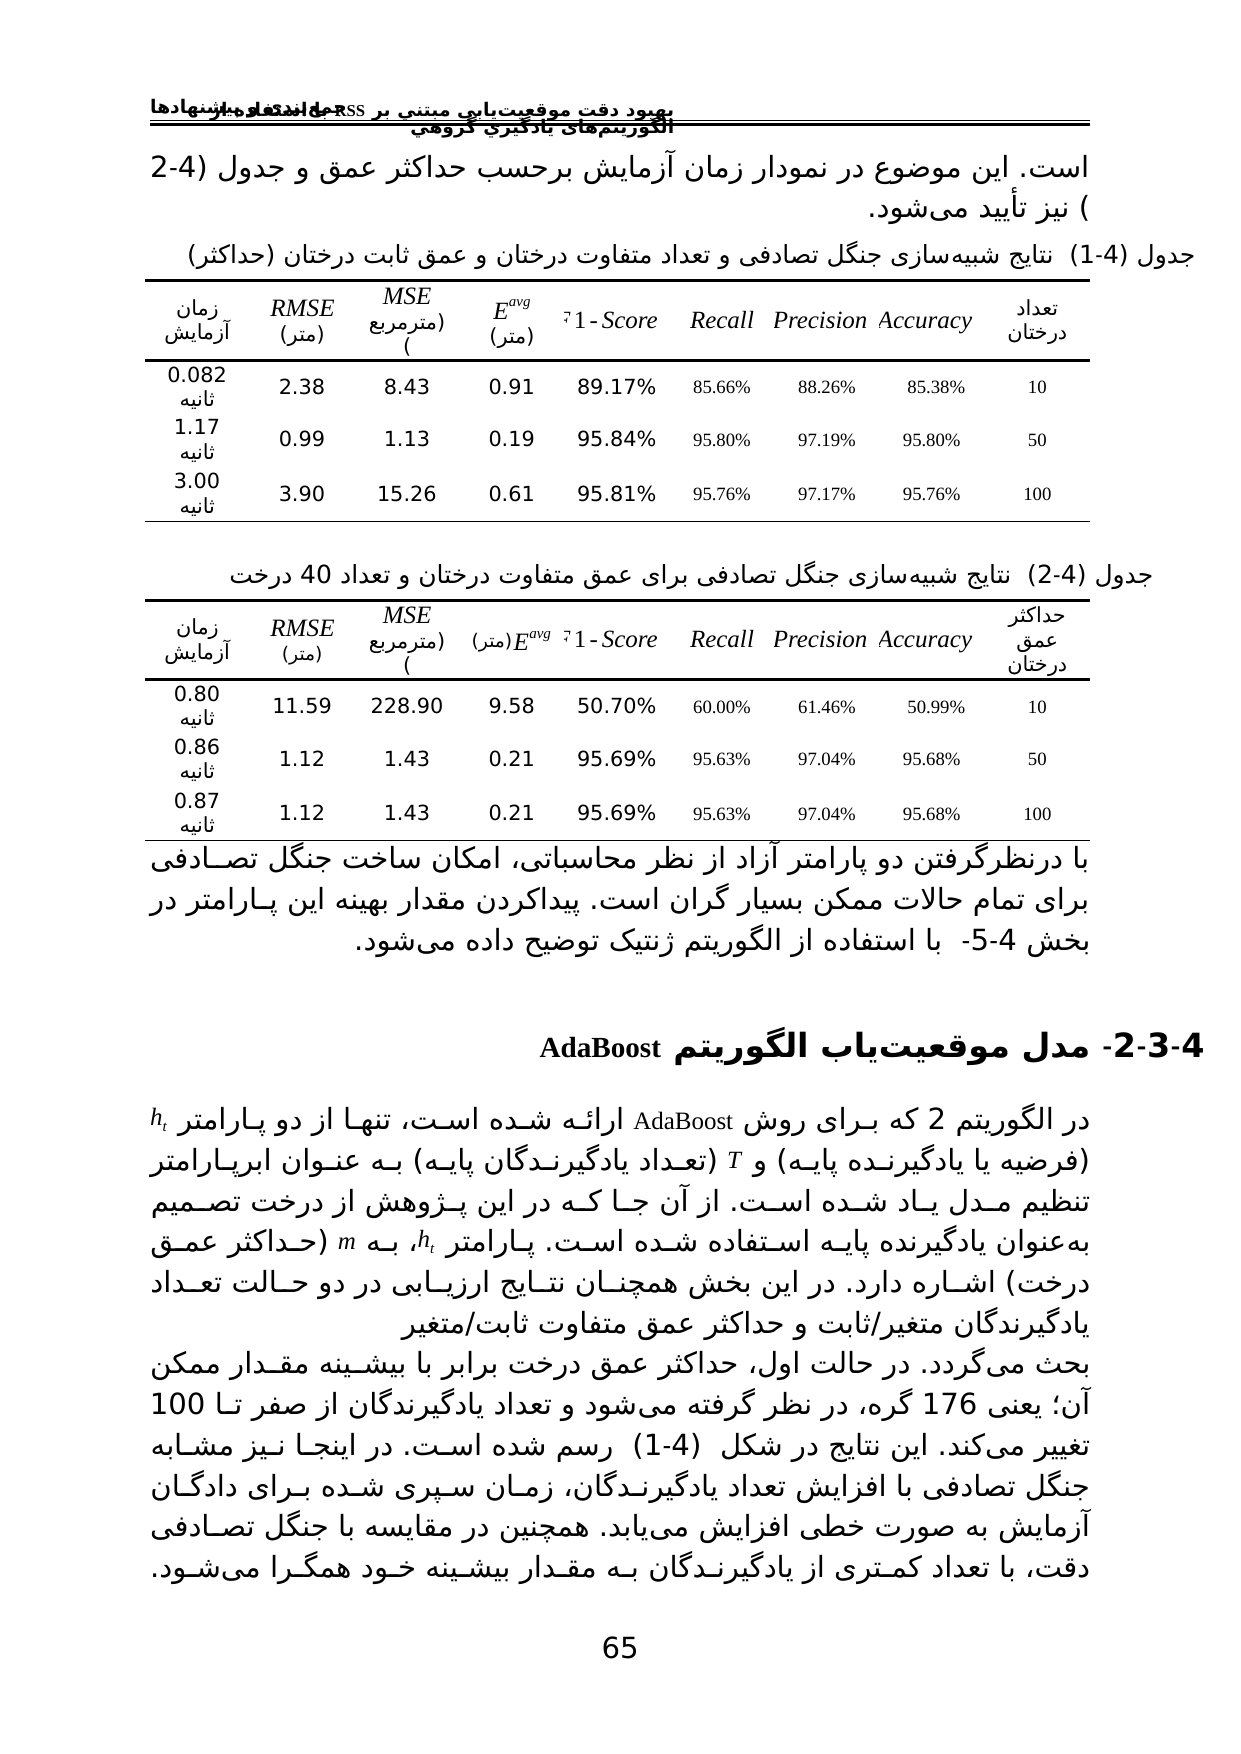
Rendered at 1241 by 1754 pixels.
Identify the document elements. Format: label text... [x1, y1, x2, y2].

table_header [879, 282, 984, 358]
table_cell 0.21 [460, 732, 564, 786]
table_header [879, 602, 984, 678]
table_cell 89.17% [564, 362, 669, 413]
table_cell 15.26 [355, 467, 459, 521]
table_cell 9.58 [460, 681, 564, 732]
table_cell 95.63% [669, 786, 774, 840]
table_cell 0.21 [460, 786, 564, 840]
list نتایج شبیه‌سازی جنگل تصادفی و تعداد متفاوت درختان و عمق ثابت درختان (حداکثر) [199, 244, 1090, 269]
table_cell 0.87 ثانیه [145, 786, 249, 840]
table_header (متر) [250, 602, 354, 678]
table_header حداکثر عمق درختان [984, 602, 1090, 678]
table_cell 97.04% [774, 732, 879, 786]
table_cell 88.26% [774, 362, 879, 413]
table_cell 100 [984, 467, 1090, 521]
table_cell 85.38% [879, 362, 984, 413]
table_cell 228.90 [355, 681, 459, 732]
table_cell 61.46% [774, 681, 879, 732]
table_header زمان آزمایش [145, 602, 249, 678]
table_cell 0.80 ثانیه [145, 681, 249, 732]
table_cell 0.86 ثانیه [145, 732, 249, 786]
table_cell 97.19% [774, 413, 879, 467]
table_cell 50.99% [879, 681, 984, 732]
text با درنظرگرفتن دو پارامتر آزاد از نظر محاسباتی، امکان ساخت جنگل تصادفی برای تمام حالات ممکن بسیار گران است. پیداکردن مقدار بهینه این پارامتر در بخش ‏4˗5 با استفاده از الگوریتم ژنتیک توضیح داده می‌شود. [150, 841, 1090, 957]
table_cell 95.63% [669, 732, 774, 786]
table_header (متر) [460, 602, 564, 678]
table_cell 95.68% [879, 786, 984, 840]
table_cell 95.76% [669, 467, 774, 521]
table_cell 95.84% [564, 413, 669, 467]
list نتایج شبیه‌سازی جنگل تصادفی برای عمق متفاوت درختان و تعداد 40 درخت [150, 563, 1090, 588]
table_cell 0.61 [460, 467, 564, 521]
table_cell 50.70% [564, 681, 669, 732]
table_cell 1.12 [250, 732, 354, 786]
table_header تعداد درختان [984, 282, 1090, 358]
table_cell 50 [984, 732, 1090, 786]
table_header [774, 602, 879, 678]
table_header [669, 282, 774, 358]
table_header (متر) [250, 282, 354, 358]
table_cell 0.19 [460, 413, 564, 467]
table_header [669, 602, 774, 678]
table_header [564, 282, 669, 358]
table_cell 100 [984, 786, 1090, 840]
table_cell 95.69% [564, 786, 669, 840]
table_cell 0.91 [460, 362, 564, 413]
table_cell 95.68% [879, 732, 984, 786]
table_cell 1.17 ثانیه [145, 413, 249, 467]
table_cell 1.43 [355, 732, 459, 786]
table_cell 50 [984, 413, 1090, 467]
table_header زمان آزمایش [145, 282, 249, 358]
table_header (مترمربع) [355, 282, 459, 358]
table_cell 97.17% [774, 467, 879, 521]
table_cell 3.00 ثانیه [145, 467, 249, 521]
table_cell 97.04% [774, 786, 879, 840]
table_cell 2.38 [250, 362, 354, 413]
table_cell 8.43 [355, 362, 459, 413]
table_cell 95.80% [879, 413, 984, 467]
text در الگوریتم 2 که برای روش AdaBoost ارائه شده است، تنها از دو پارامتر (فرضیه یا یادگیرنده پایه) و (تعداد یادگیرندگان پایه) به عنوان ابرپارامتر تنظیم مدل یاد شده است. از آن جا که در این پژوهش از درخت تصمیم به‌عنوان یادگیرنده پایه استفاده شده است. پارامتر ، به (حداکثر عمق درخت) اشاره دارد. در این بخش همچنان نتایج ارزیابی در دو حالت تعداد یادگیرندگان متغیر/ثابت و حداکثر عمق متفاوت ثابت/متغیر [150, 1102, 1090, 1340]
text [150, 150, 1090, 225]
table_header [564, 602, 669, 678]
table_cell 1.13 [355, 413, 459, 467]
list مدل موقعیت‌یاب الگوریتم AdaBoost [150, 1026, 1090, 1065]
table_header (مترمربع) [355, 602, 459, 678]
table_cell 1.12 [250, 786, 354, 840]
table_cell 10 [984, 681, 1090, 732]
table_cell 11.59 [250, 681, 354, 732]
table_cell 95.81% [564, 467, 669, 521]
table_cell 95.80% [669, 413, 774, 467]
table_header (متر) [460, 282, 564, 358]
table_cell 95.76% [879, 467, 984, 521]
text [150, 1347, 1090, 1584]
table_cell 1.43 [355, 786, 459, 840]
table_cell 95.69% [564, 732, 669, 786]
table_cell 0.082 ثانیه [145, 362, 249, 413]
table_cell 0.99 [250, 413, 354, 467]
table_cell 3.90 [250, 467, 354, 521]
table_header [774, 282, 879, 358]
table_cell 60.00% [669, 681, 774, 732]
table_cell 10 [984, 362, 1090, 413]
table_cell 85.66% [669, 362, 774, 413]
